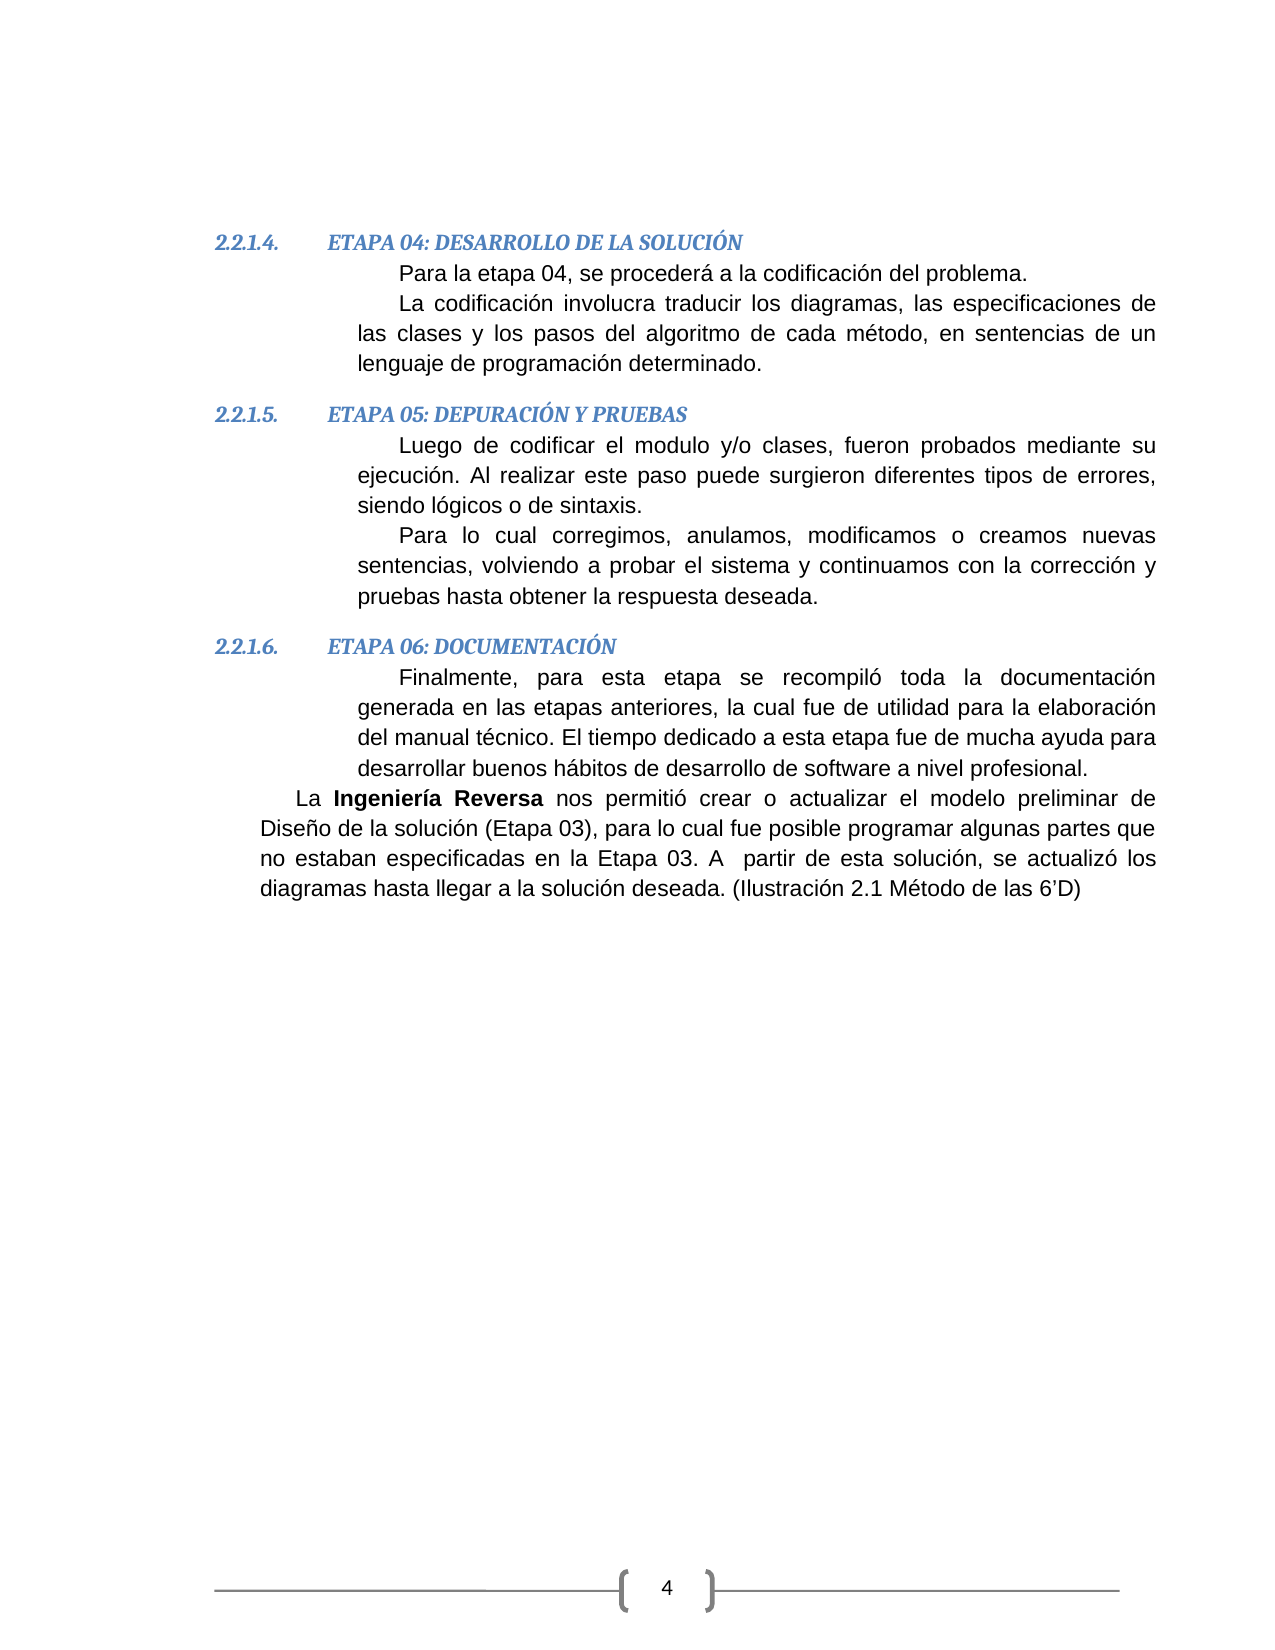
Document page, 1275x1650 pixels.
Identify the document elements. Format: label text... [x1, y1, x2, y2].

list La Ingeniería Reversa nos permitió crear o actualizar el modelo preliminar de Diseño de la solución (Etapa 03), para lo cual fue posible programar algunas partes que no estaban especificadas en la Etapa 03. A partir de esta solución, se actualizó los diagramas hasta llegar a la solución deseada. (Ilustración 2.1 Método de las 6’D) [260, 785, 1157, 902]
list Para lo cual corregimos, anulamos, modificamos o creamos nuevas sentencias, volviendo a probar el sistema y continuamos con la corrección y pruebas hasta obtener la respuesta deseada. [357, 522, 1157, 609]
list La codificación involucra traducir los diagramas, las especificaciones de las clases y los pasos del algoritmo de cada método, en sentencias de un lenguaje de programación determinado. [357, 290, 1157, 377]
list Para la etapa 04, se procederá a la codificación del problema. [357, 260, 1157, 286]
list Finalmente, para esta etapa se recompiló toda la documentación generada en las etapas anteriores, la cual fue de utilidad para la elaboración del manual técnico. El tiempo dedicado a esta etapa fue de mucha ayuda para desarrollar buenos hábitos de desarrollo de software a nivel profesional. [357, 664, 1157, 781]
subtitle ETAPA 04: DESARROLLO DE LA SOLUCIÓN [215, 229, 1157, 256]
list Luego de codificar el modulo y/o clases, fueron probados mediante su ejecución. Al realizar este paso puede surgieron diferentes tipos de errores, siendo lógicos o de sintaxis. [357, 432, 1157, 518]
subtitle ETAPA 05: DEPURACIÓN Y PRUEBAS [215, 401, 1157, 428]
subtitle ETAPA 06: DOCUMENTACIÓN [215, 634, 1157, 660]
